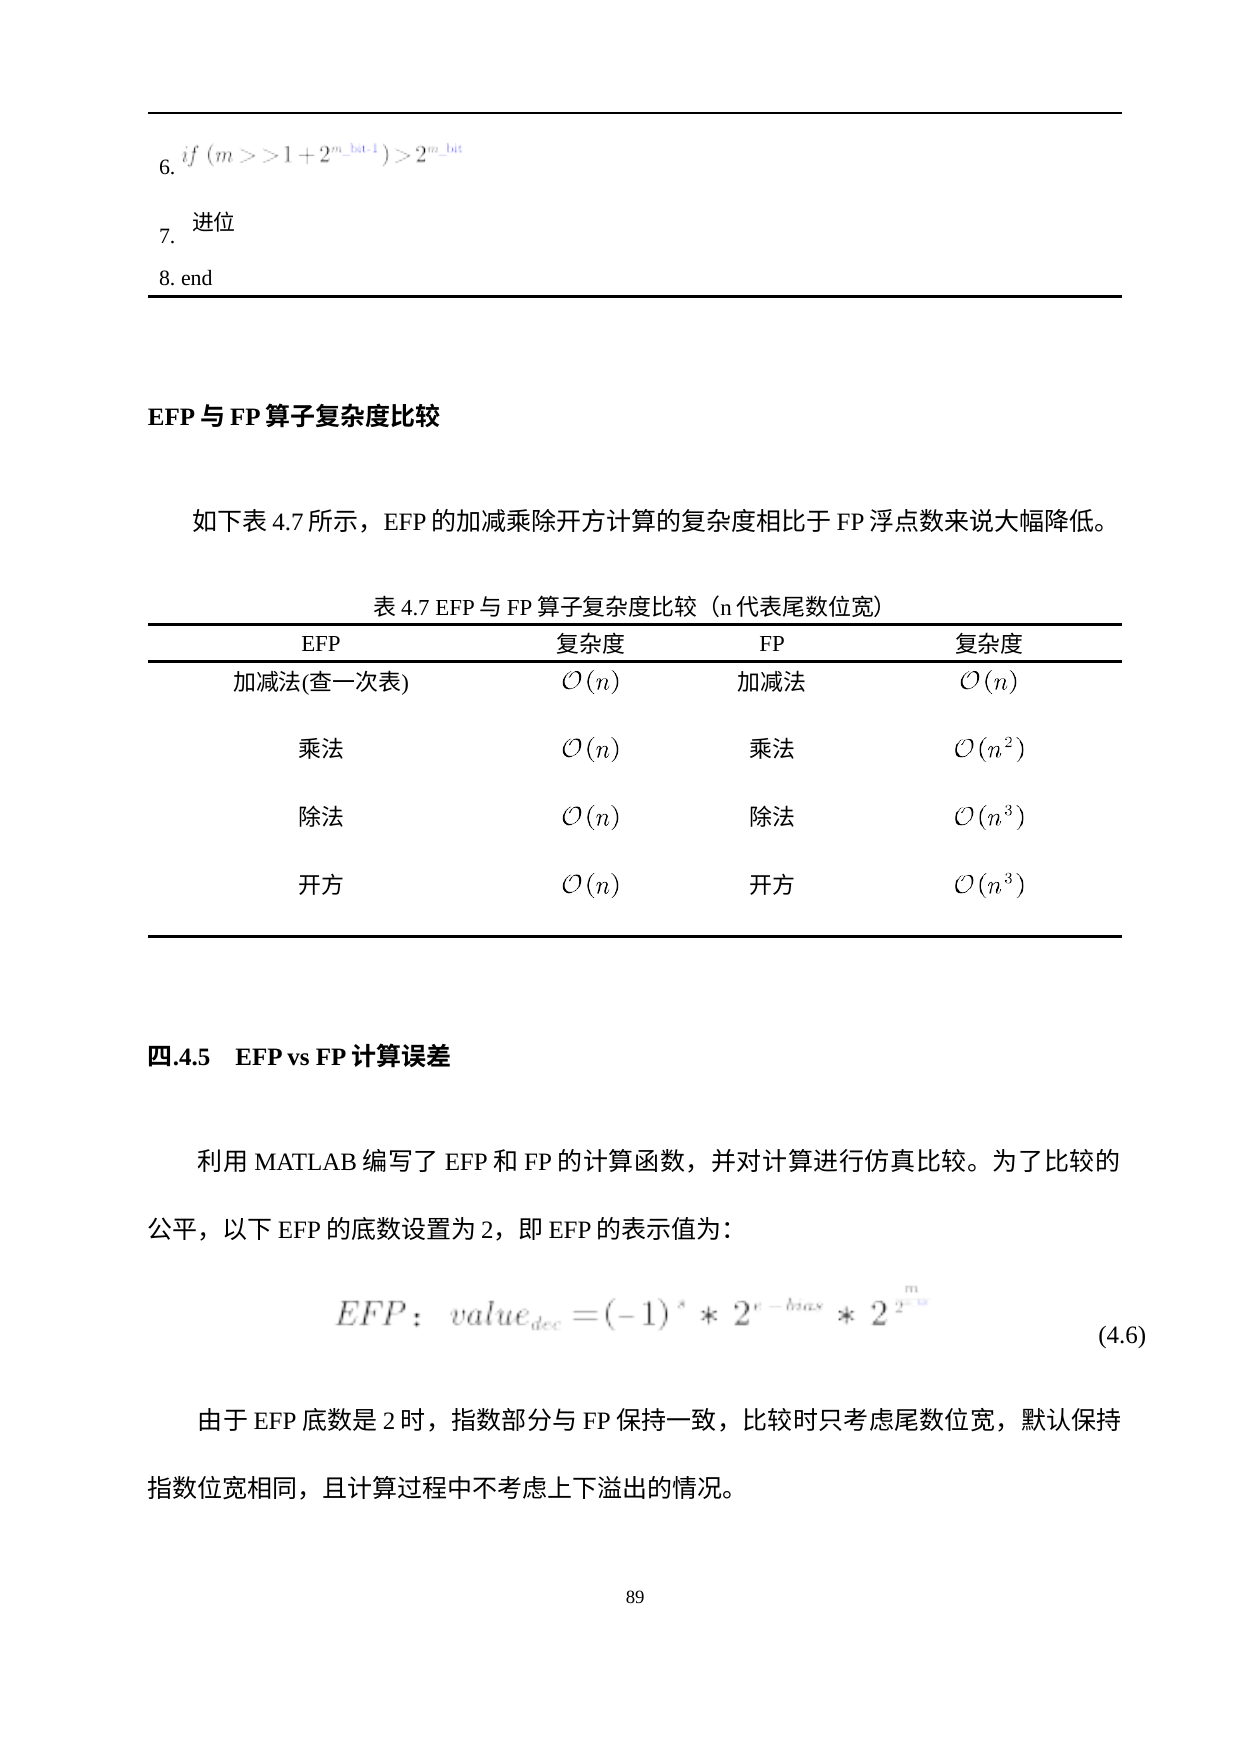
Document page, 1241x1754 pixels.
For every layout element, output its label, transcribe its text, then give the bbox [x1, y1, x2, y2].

subtitle EFP与FP算子复杂度比较 [148, 380, 1122, 448]
table_cell 加减法 [688, 663, 856, 731]
table_header EFP [148, 626, 494, 660]
table_cell end [148, 261, 1122, 295]
table_cell [856, 663, 1122, 731]
table_cell 除法 [148, 799, 494, 867]
subtitle EFP vs FP计算误差 [148, 1020, 1122, 1088]
text 如下表4.7所示，EFP的加减乘除开方计算的复杂度相比于FP浮点数来说大幅降低。 [148, 486, 1122, 554]
text (4.6) [148, 1262, 1122, 1363]
table_cell [494, 799, 688, 867]
table_cell 开方 [148, 867, 494, 935]
table_cell [856, 799, 1122, 867]
table_cell [148, 125, 1122, 193]
table_cell [494, 663, 688, 731]
table_cell 加减法(查一次表) [148, 663, 494, 731]
text 表4.7 EFP与FP算子复杂度比较（n代表尾数位宽） [148, 589, 1122, 623]
table_cell 乘法 [148, 731, 494, 799]
table_cell 除法 [688, 799, 856, 867]
table_cell [494, 867, 688, 935]
table_cell 开方 [688, 867, 856, 935]
table_cell 乘法 [688, 731, 856, 799]
table_cell 进位 [148, 193, 1122, 261]
text 由于EFP底数是2时，指数部分与FP保持一致，比较时只考虑尾数位宽，默认保持指数位宽相同，且计算过程中不考虑上下溢出的情况。 [148, 1384, 1122, 1520]
table_cell [856, 731, 1122, 799]
table_header 复杂度 [494, 626, 688, 660]
table_cell [494, 731, 688, 799]
table_header 复杂度 [856, 626, 1122, 660]
table_cell [856, 867, 1122, 935]
text 利用MATLAB编写了EFP和FP的计算函数，并对计算进行仿真比较。为了比较的公平，以下EFP的底数设置为2，即EFP的表示值为： [148, 1126, 1122, 1262]
table_header FP [688, 626, 856, 660]
